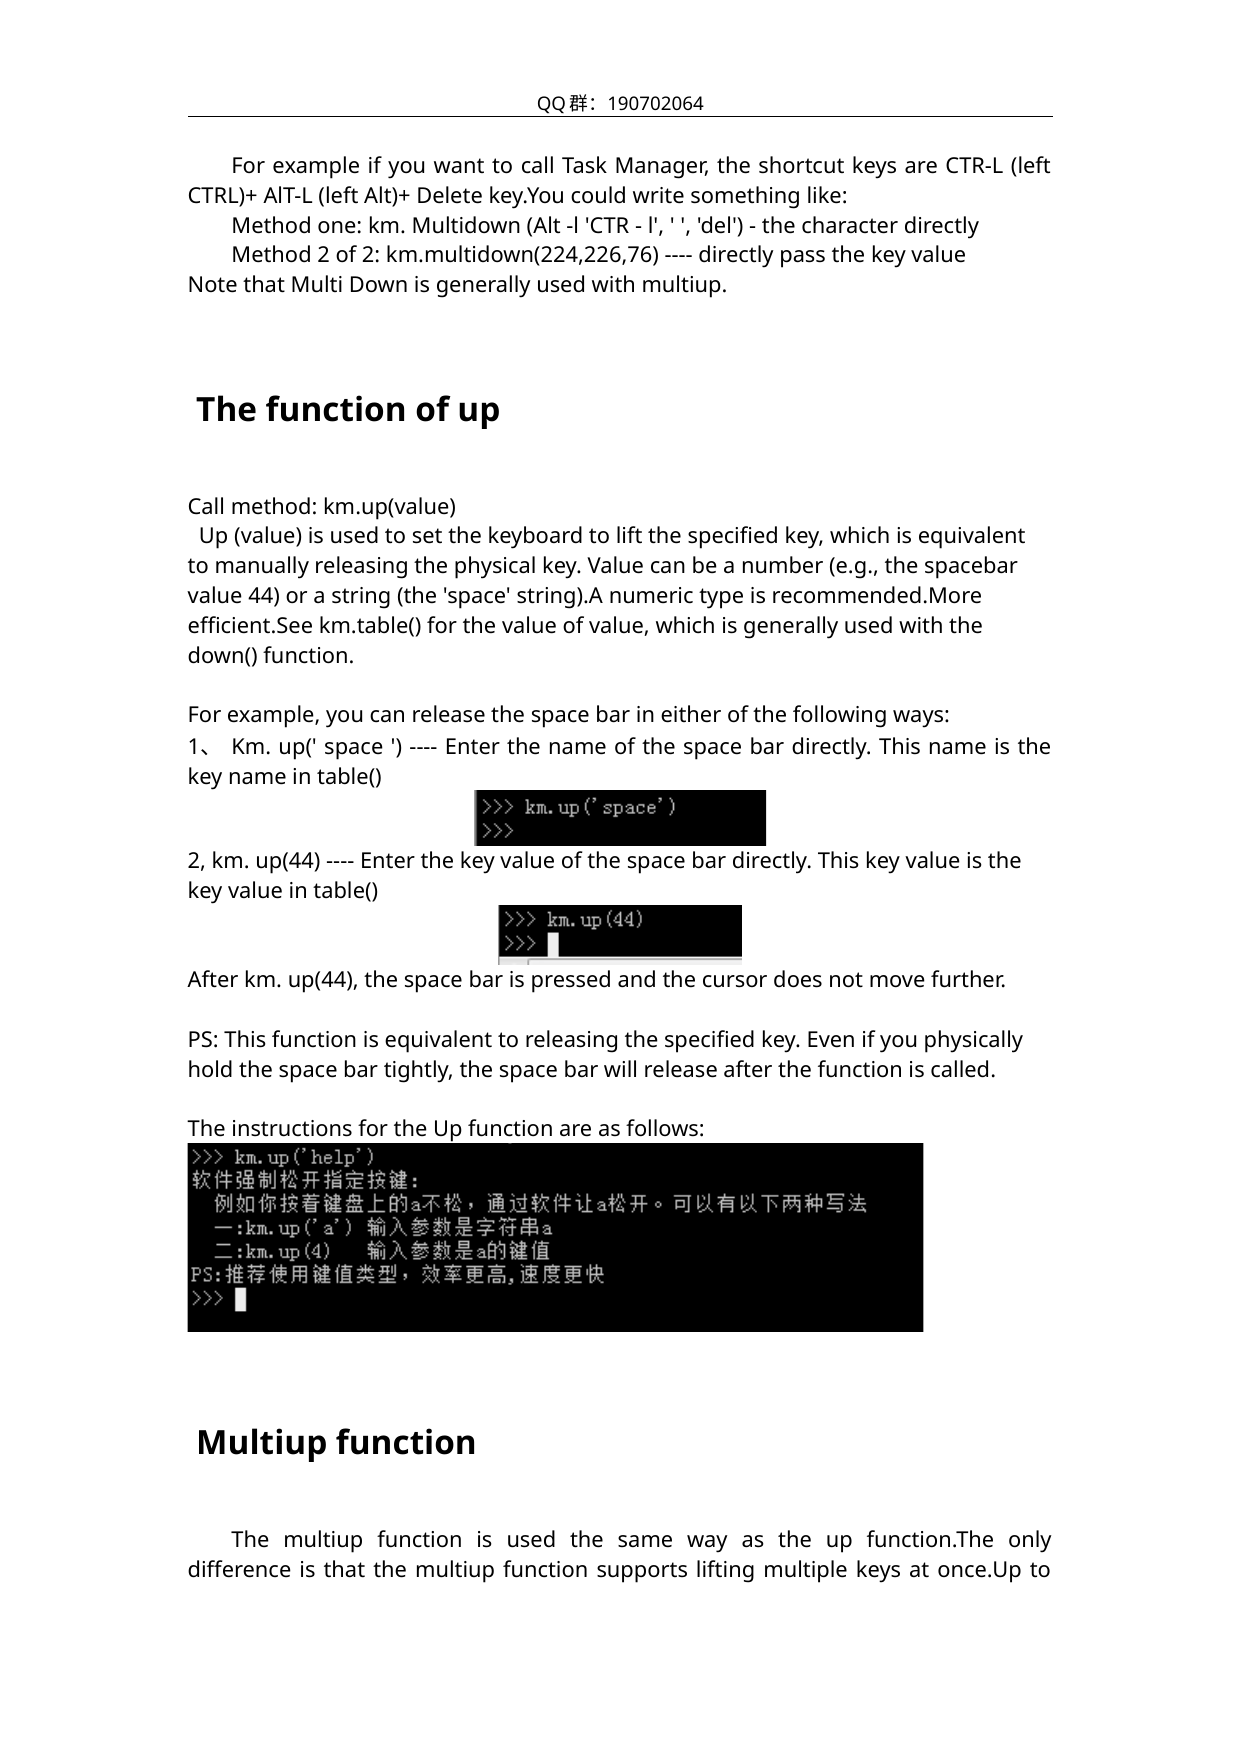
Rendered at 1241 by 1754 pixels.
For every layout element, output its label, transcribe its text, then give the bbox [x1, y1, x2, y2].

text Method 2 of 2: km.multidown(224,226,76) ---- directly pass the key value [187, 239, 1053, 269]
text Note that Multi Down is generally used with multiup. [187, 269, 1053, 299]
subtitle Multiup function [187, 1419, 1053, 1464]
text Method one: km. Multidown (Alt -l 'CTR - l', ' ', 'del') - the character directly [187, 209, 1053, 239]
subtitle The function of up [187, 386, 1053, 431]
text The instructions for the Up function are as follows: [187, 1113, 1053, 1143]
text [187, 1524, 1053, 1583]
list Km. up(' space ') ---- Enter the name of the space bar directly. This name is the key name in table() [187, 729, 1053, 791]
text After km. up(44), the space bar is pressed and the cursor does not move further. [187, 964, 1053, 994]
text Up (value) is used to set the keyboard to lift the specified key, which is equivalent to manually releasing the physical key. Value can be a number (e.g., the spacebar value 44) or a string (the 'space' string).A numeric type is recommended.More efficient.See km.table() for the value of value, which is generally used with the down() function. [187, 521, 1053, 669]
picture [187, 1143, 924, 1332]
text For example, you can release the space bar in either of the following ways: [187, 699, 1053, 729]
text For example if you want to call Task Manager, the shortcut keys are CTR-L (left CTRL)+ AlT-L (left Alt)+ Delete key.You could write something like: [187, 150, 1053, 209]
text PS: This function is equivalent to releasing the specified key. Even if you physically hold the space bar tightly, the space bar will release after the function is called. [187, 1024, 1053, 1083]
text 2, km. up(44) ---- Enter the key value of the space bar directly. This key value is the key value in table() [187, 845, 1053, 905]
text Call method: km.up(value) [187, 491, 1053, 521]
picture [474, 790, 767, 846]
picture [498, 905, 742, 965]
